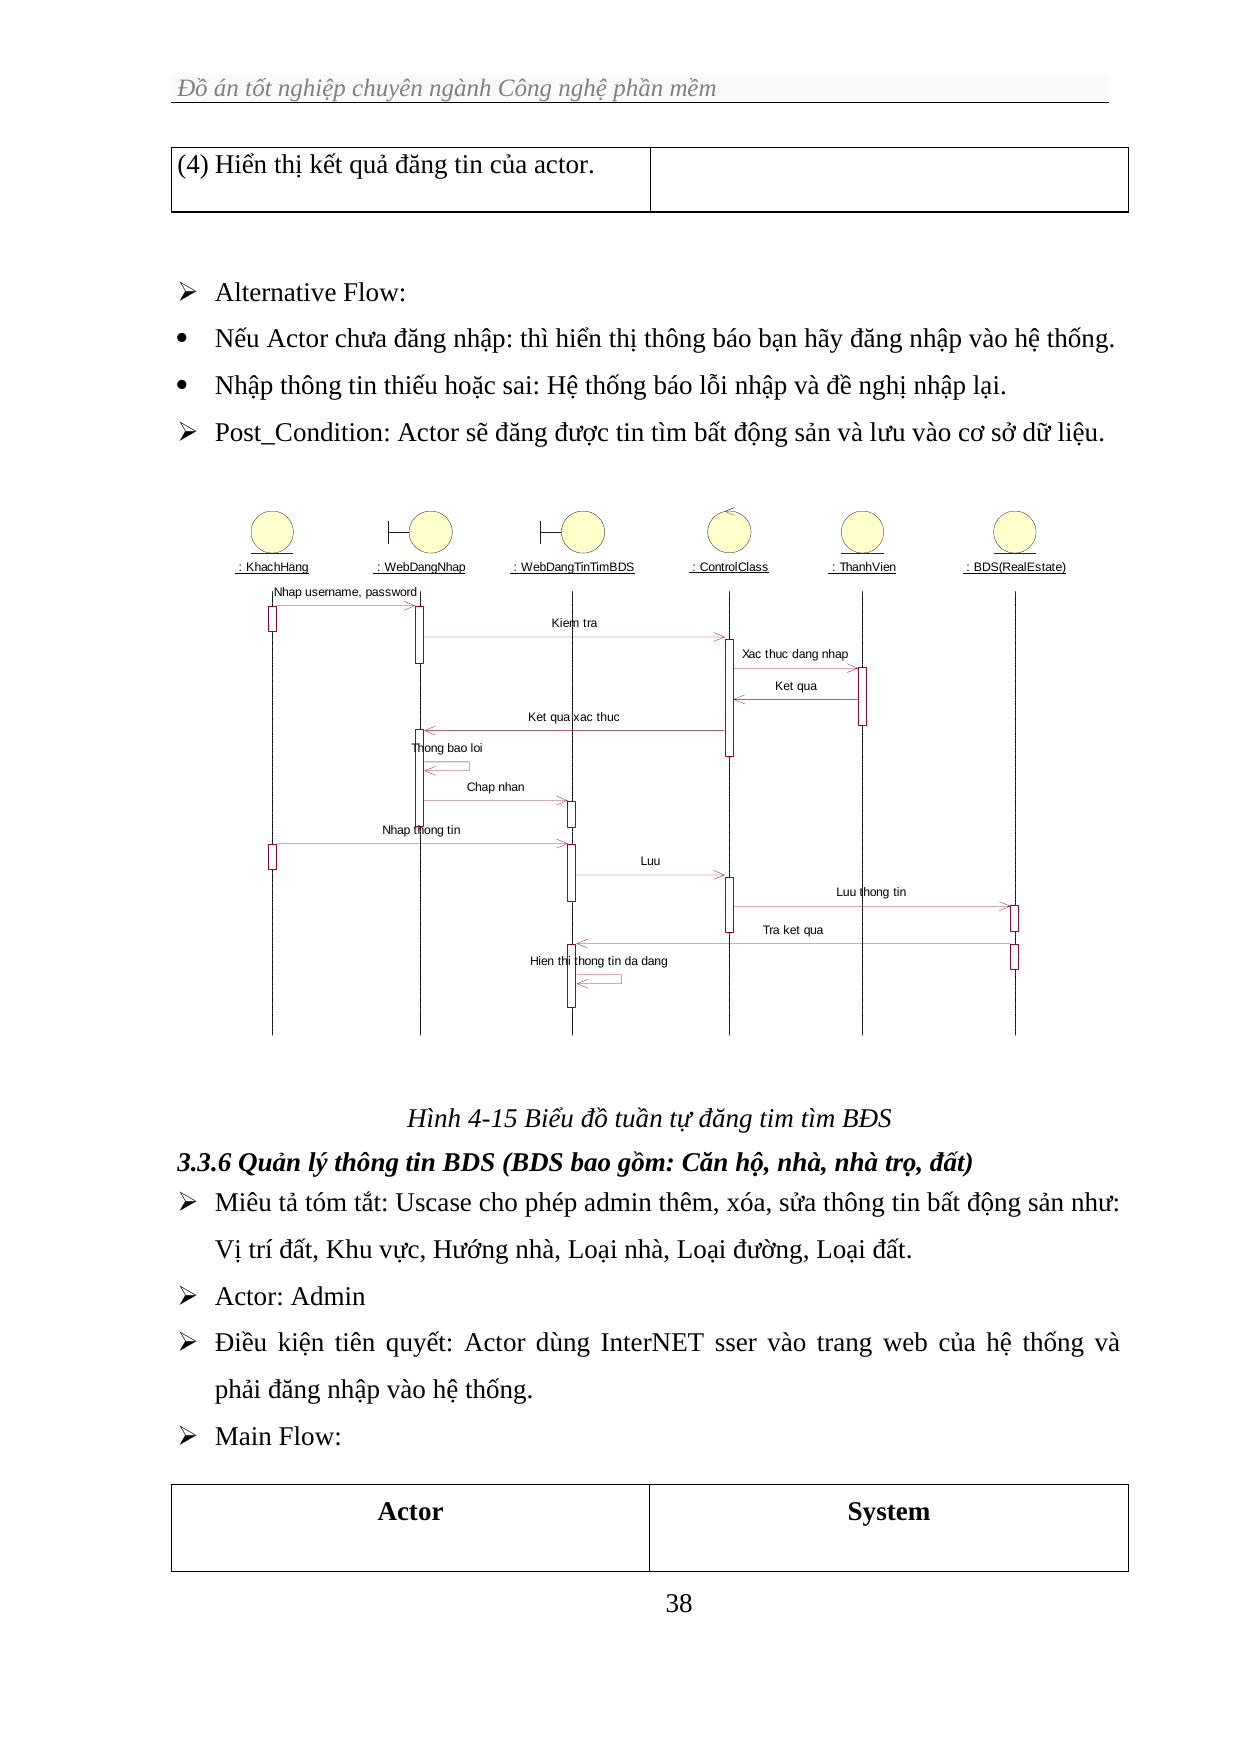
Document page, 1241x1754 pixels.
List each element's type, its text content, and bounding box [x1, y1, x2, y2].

table_cell [651, 148, 1128, 211]
list Post_Condition: Actor sẽ đăng được tin tìm bất động sản và lưu vào cơ sở dữ liệu. [177, 416, 1122, 448]
list Main Flow: [177, 1420, 1122, 1451]
subtitle Quản lý thông tin BDS (BDS bao gồm: Căn hộ, nhà, nhà trọ, đất) [177, 1146, 1122, 1177]
list Nếu Actor chưa đăng nhập: thì hiển thị thông báo bạn hãy đăng nhập vào hệ thống. [177, 323, 1122, 354]
table_header Actor [172, 1485, 649, 1571]
list Alternative Flow: [177, 276, 1122, 307]
list Điều kiện tiên quyết: Actor dùng InterNET sser vào trang web của hệ thống và phải đăng nhập vào hệ thống. [177, 1326, 1122, 1404]
table_header System [650, 1485, 1128, 1571]
list Actor: Admin [177, 1279, 1122, 1311]
table_cell Hiển thị kết quả đăng tin của actor. [172, 148, 650, 211]
list Nhập thông tin thiếu hoặc sai: Hệ thống báo lỗi nhập và đề nghị nhập lại. [177, 369, 1122, 401]
list Miêu tả tóm tắt: Uscase cho phép admin thêm, xóa, sửa thông tin bất động sản như: Vị trí đất, Khu vực, Hướng nhà, Loại nhà, Loại đường, Loại đất. [177, 1186, 1122, 1264]
